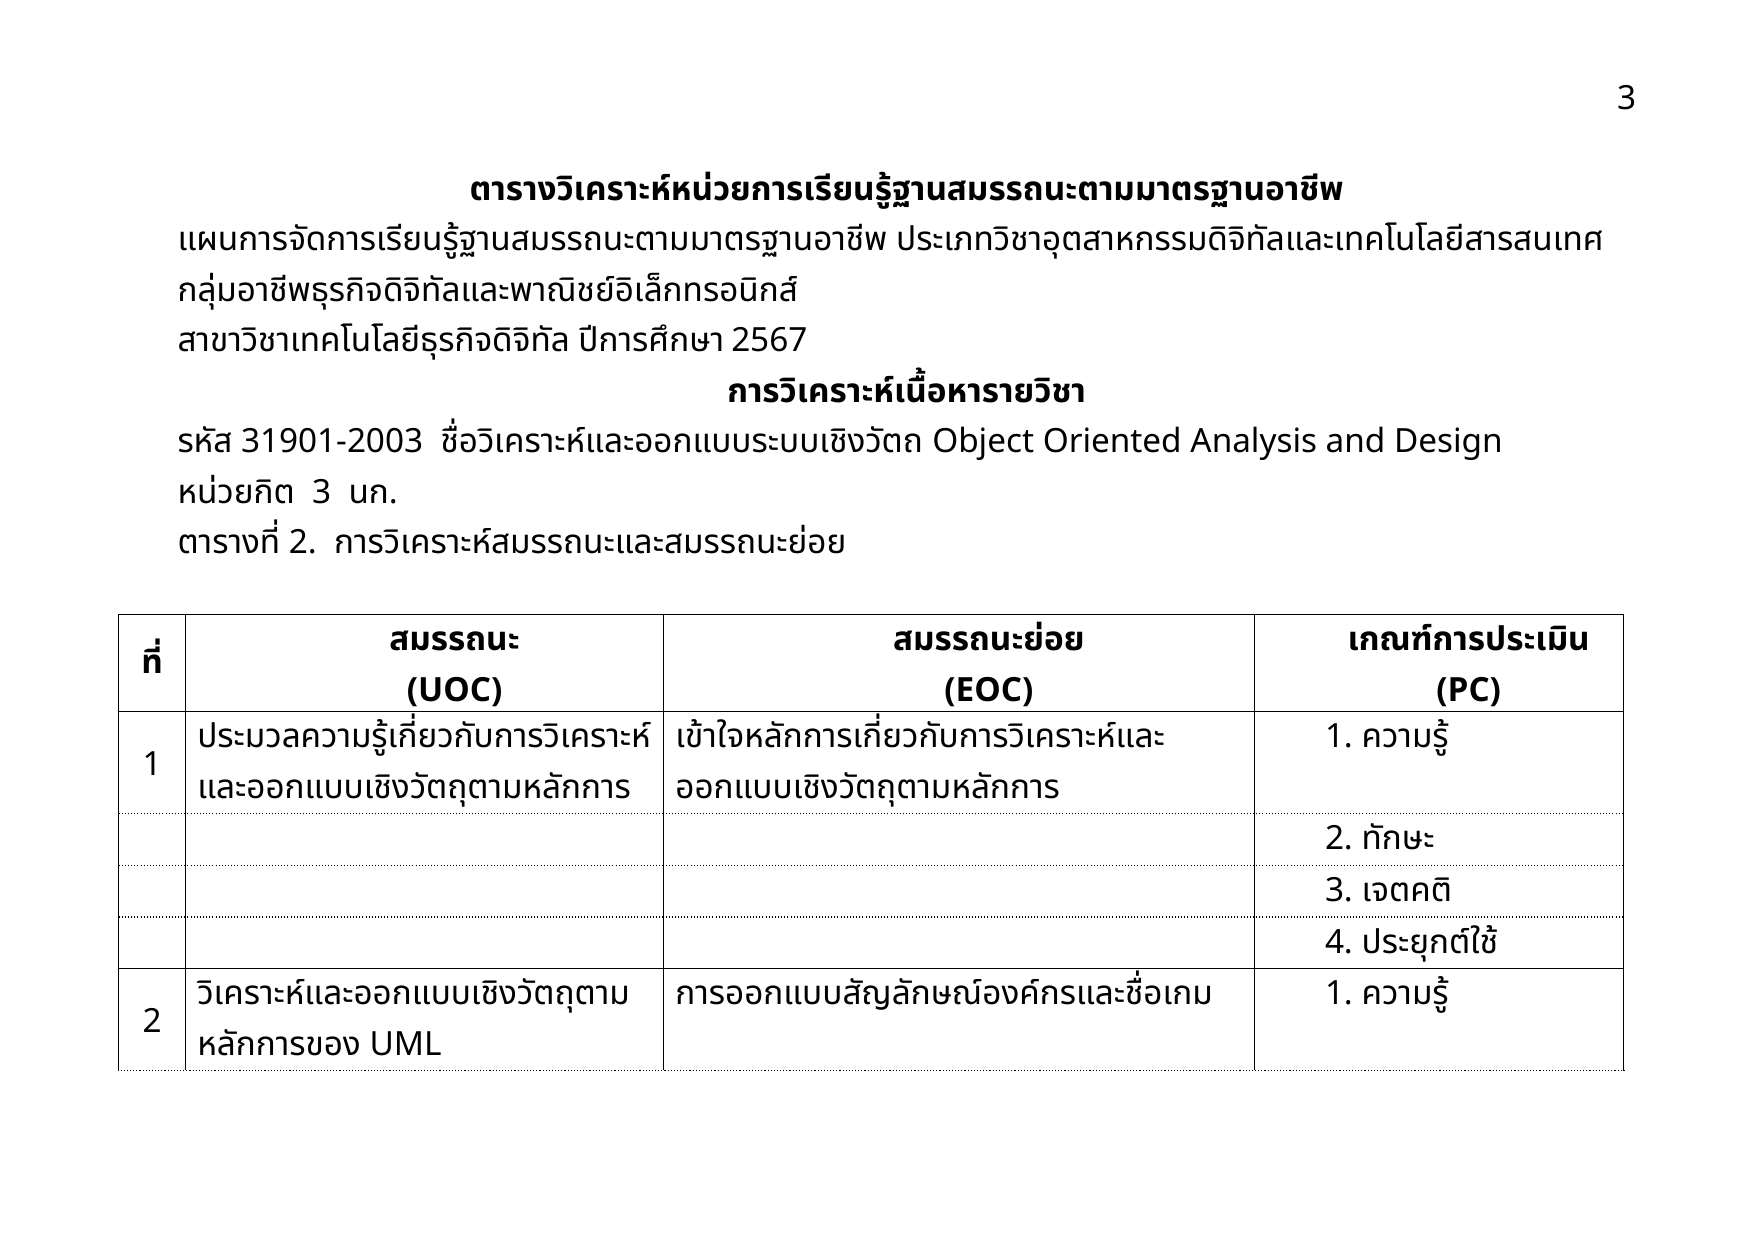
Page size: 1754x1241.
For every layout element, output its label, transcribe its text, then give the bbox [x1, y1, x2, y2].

table_cell [186, 916, 663, 968]
table_cell 2. ทักษะ [1255, 813, 1623, 865]
table_header ที่ [119, 615, 185, 711]
table_cell [664, 865, 1254, 916]
table_cell เข้าใจหลักการเกี่ยวกับการวิเคราะห์และออกแบบเชิงวัตถุตามหลักการ [664, 712, 1254, 813]
text ตารางวิเคราะห์หน่วยการเรียนรู้ฐานสมรรถนะตามมาตรฐานอาชีพ [177, 165, 1636, 215]
table_cell [119, 813, 185, 865]
table_cell 3. เจตคติ [1255, 865, 1623, 916]
table_cell 1 [119, 712, 185, 813]
text สาขาวิชาเทคโนโลยีธุรกิจดิจิทัล ปีการศึกษา2567 [177, 316, 1636, 367]
table_cell ประมวลความรู้เกี่ยวกับการวิเคราะห์และออกแบบเชิงวัตถุตามหลักการ [186, 712, 663, 813]
table_cell [119, 916, 185, 968]
table_cell 1. ความรู้ [1255, 712, 1623, 813]
text รหัส 31901-2003 ชื่อวิเคราะห์และออกแบบระบบเชิงวัตถ Object Oriented Analysis and Design หน่วยกิต 3 นก. [177, 417, 1636, 518]
table_header เกณฑ์การประเมิน (PC) [1255, 615, 1623, 711]
text การวิเคราะห์เนื้อหารายวิชา [177, 367, 1636, 417]
table_cell 2 [119, 969, 185, 1070]
table_cell [186, 865, 663, 916]
table_cell [664, 916, 1254, 968]
table_cell [119, 865, 185, 916]
table_cell [186, 813, 663, 865]
table_cell วิเคราะห์และออกแบบเชิงวัตถุตามหลักการของ UML [186, 969, 663, 1070]
text แผนการจัดการเรียนรู้ฐานสมรรถนะตามมาตรฐานอาชีพ ประเภทวิชาอุตสาหกรรมดิจิทัลและเทคโนโลยีสารสนเทศ กลุ่มอาชีพธุรกิจดิจิทัลและพาณิชย์อิเล็กทรอนิกส์ [177, 215, 1636, 316]
text ตารางที่ 2. การวิเคราะห์สมรรถนะและสมรรถนะย่อย [177, 518, 1636, 569]
table_header สมรรถนะ (UOC) [186, 615, 663, 711]
table_cell [664, 813, 1254, 865]
table_cell 1. ความรู้ [1255, 969, 1623, 1070]
table_cell การออกแบบสัญลักษณ์องค์กรและชื่อเกม [664, 969, 1254, 1070]
table_header สมรรถนะย่อย (EOC) [664, 615, 1254, 711]
table_cell 4. ประยุกต์ใช้ [1255, 916, 1623, 968]
